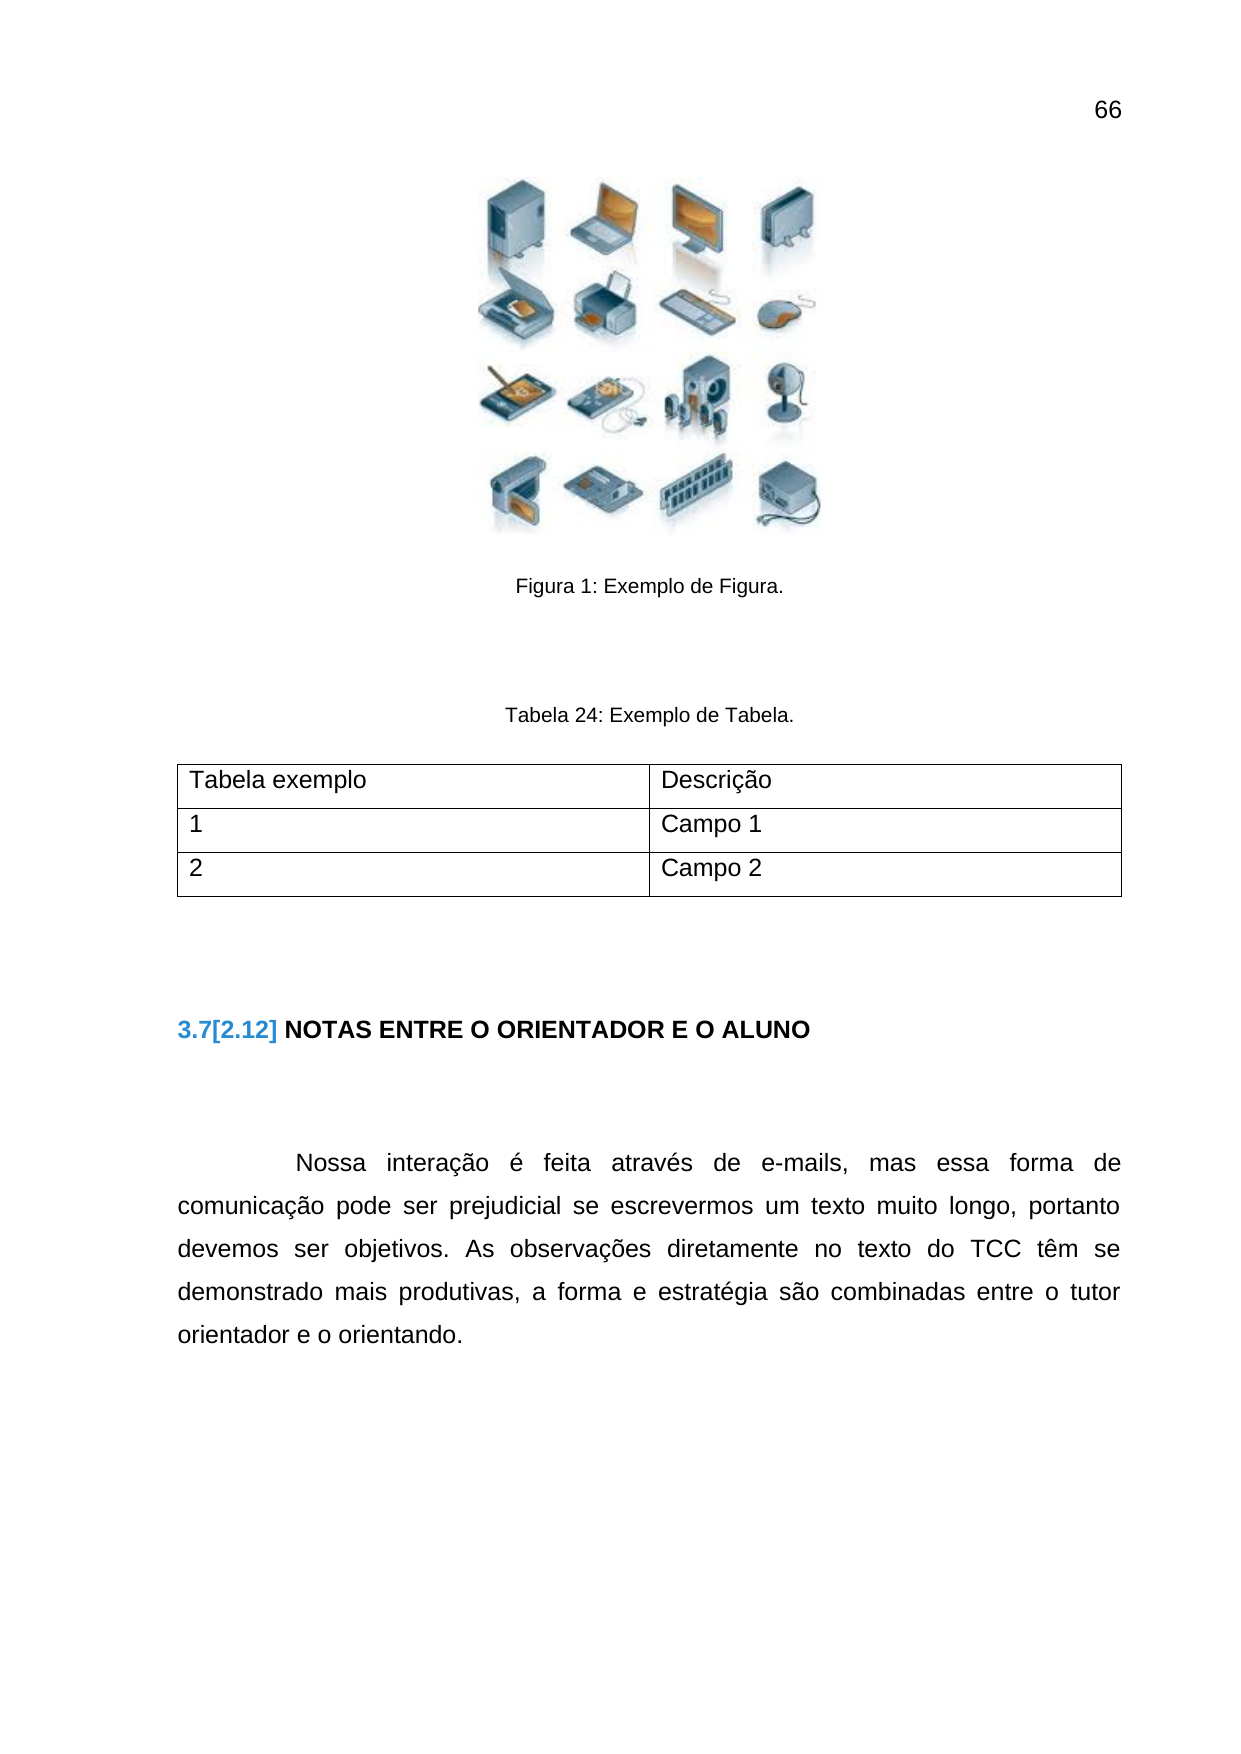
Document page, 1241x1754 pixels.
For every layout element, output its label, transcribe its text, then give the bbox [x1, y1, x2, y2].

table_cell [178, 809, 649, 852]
picture [477, 177, 822, 535]
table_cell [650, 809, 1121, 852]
subtitle NOTAS ENTRE O ORIENTADOR E O ALUNO [177, 1015, 1122, 1044]
text Nossa interação é feita através de e-mails, mas essa forma de comunicação pode ser prejudicial se escrevermos um texto muito longo, portanto devemos ser objetivos. As observações diretamente no texto do TCC têm se demonstrado mais produtivas, a forma e estratégia são combinadas entre o tutor orientador e o orientando. [177, 1148, 1122, 1349]
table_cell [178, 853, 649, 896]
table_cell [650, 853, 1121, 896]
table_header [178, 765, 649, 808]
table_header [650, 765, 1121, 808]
